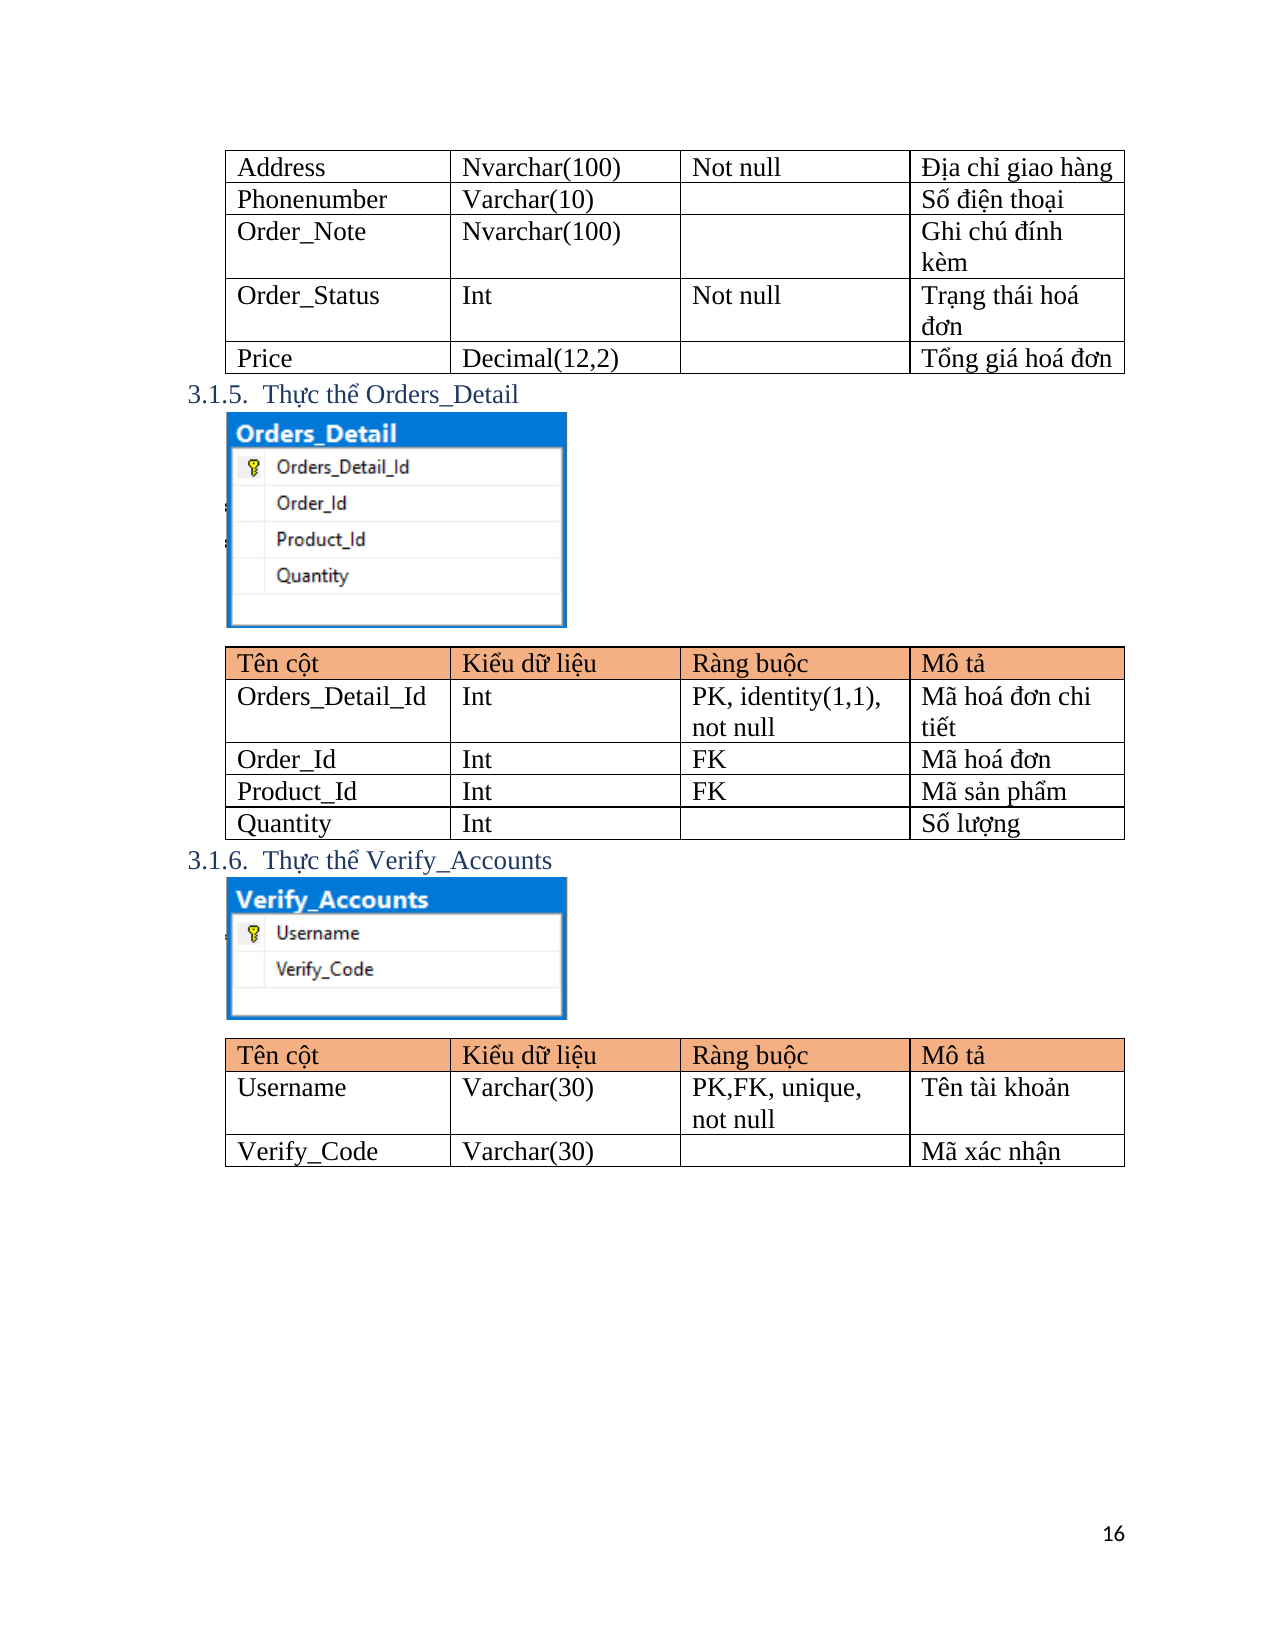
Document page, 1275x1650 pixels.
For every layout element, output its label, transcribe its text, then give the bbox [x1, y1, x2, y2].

table_cell Price [226, 342, 450, 373]
table_cell PK, identity(1,1), not null [681, 680, 909, 742]
table_header Mô tả [911, 648, 1124, 679]
table_cell Mã hoá đơn [911, 743, 1124, 774]
table_cell Not null [681, 151, 909, 182]
table_cell Orders_Detail_Id [226, 680, 450, 742]
table_cell Order_Status [226, 279, 450, 341]
table_cell Int [451, 743, 680, 774]
table_header Mô tả [911, 1039, 1124, 1071]
table_cell Tổng giá hoá đơn [911, 342, 1124, 373]
table_cell Username [226, 1072, 450, 1134]
table_cell Varchar(30) [451, 1135, 680, 1166]
table_header Ràng buộc [681, 648, 909, 679]
table_cell FK [681, 775, 909, 806]
table_cell Int [451, 775, 680, 806]
table_cell Mã sản phẩm [911, 775, 1124, 806]
table_cell Số lượng [911, 808, 1124, 838]
table_cell Số điện thoại [911, 183, 1124, 214]
table_cell [681, 1135, 909, 1166]
table_cell Tên tài khoản [911, 1072, 1124, 1134]
table_header Kiểu dữ liệu [451, 1039, 680, 1071]
table_cell Address [226, 151, 450, 182]
table_cell Int [451, 279, 680, 341]
table_cell Mã hoá đơn chi tiết [911, 680, 1124, 742]
table_cell Mã xác nhận [911, 1135, 1124, 1166]
table_cell [681, 183, 909, 214]
table_cell Decimal(12,2) [451, 342, 680, 373]
table_cell [681, 215, 909, 278]
table_cell Quantity [226, 808, 450, 838]
table_cell [681, 342, 909, 373]
table_header Kiểu dữ liệu [451, 648, 680, 679]
table_cell Địa chỉ giao hàng [911, 151, 1124, 182]
table_cell Varchar(10) [451, 183, 680, 214]
table_cell Not null [681, 279, 909, 341]
table_cell Trạng thái hoá đơn [911, 279, 1124, 341]
table_cell Nvarchar(100) [451, 151, 680, 182]
table_cell Verify_Code [226, 1135, 450, 1166]
table_cell Int [451, 680, 680, 742]
table_cell Order_Note [226, 215, 450, 278]
table_header Ràng buộc [681, 1039, 909, 1071]
table_header Tên cột [226, 648, 450, 679]
table_cell Varchar(30) [451, 1072, 680, 1134]
table_cell Phonenumber [226, 183, 450, 214]
table_header Tên cột [226, 1039, 450, 1071]
table_cell FK [681, 743, 909, 774]
table_cell Product_Id [226, 775, 450, 806]
table_cell [681, 808, 909, 838]
table_cell Order_Id [226, 743, 450, 774]
subtitle Thực thể Orders_Detail [187, 378, 1125, 409]
table_cell PK,FK, unique, not null [681, 1072, 909, 1134]
subtitle Thực thể Verify_Accounts [187, 844, 1125, 875]
table_cell Nvarchar(100) [451, 215, 680, 278]
table_cell Int [451, 808, 680, 838]
table_cell Ghi chú đính kèm [911, 215, 1124, 278]
